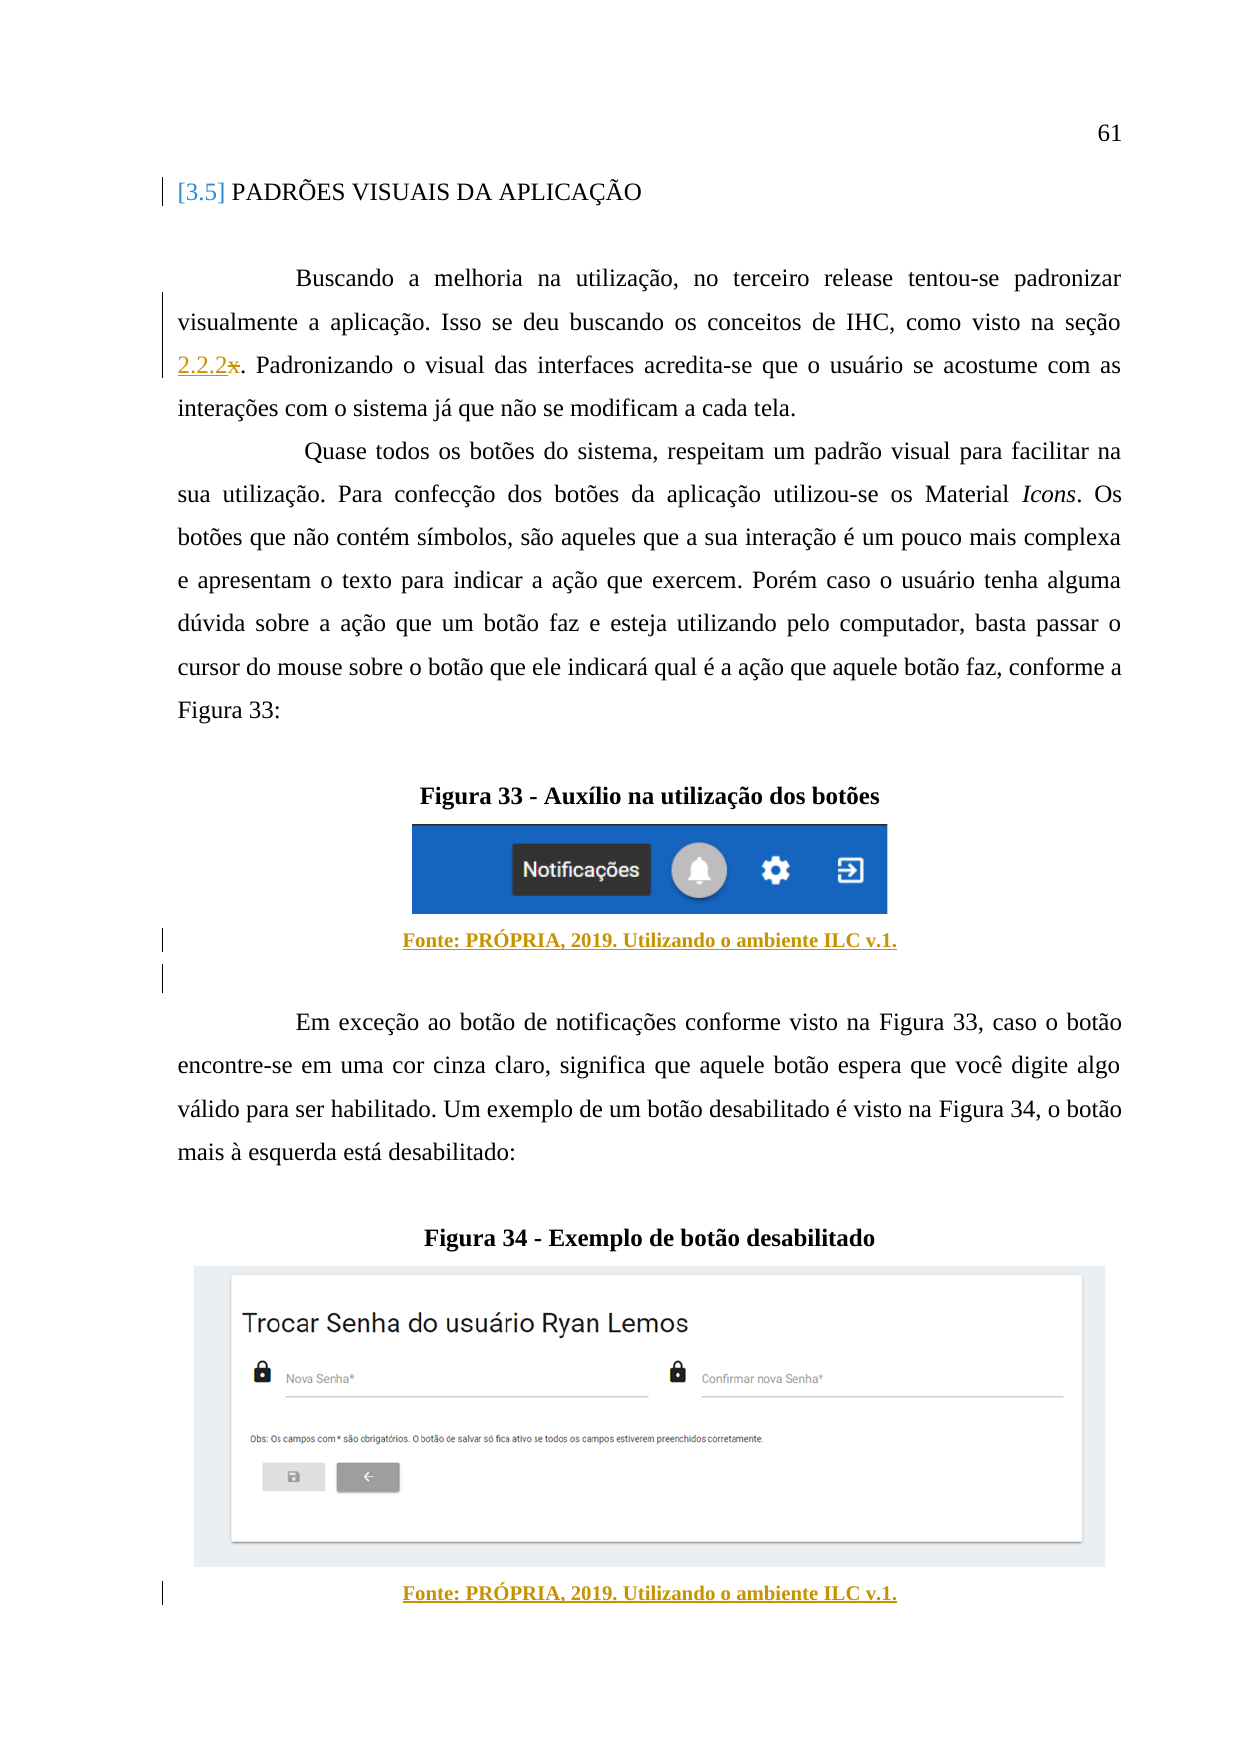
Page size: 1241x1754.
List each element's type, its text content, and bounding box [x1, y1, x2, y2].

text Buscando a melhoria na utilização, no terceiro release tentou-se padronizar visualmente a aplicação. Isso se deu buscando os conceitos de IHC, como visto na seção. Padronizando o visual das interfaces acredita-se que o usuário se acostume com as interações com o sistema já que não se modificam a cada tela. [177, 263, 1122, 422]
picture [193, 1266, 1106, 1567]
text Quase todos os botões do sistema, respeitam um padrão visual para facilitar na sua utilização. Para confecção dos botões da aplicação utilizou-se os Material Icons. Os botões que não contém símbolos, são aqueles que a sua interação é um pouco mais complexa e apresentam o texto para indicar a ação que exercem. Porém caso o usuário tenha alguma dúvida sobre a ação que um botão faz e esteja utilizando pelo computador, basta passar o cursor do mouse sobre o botão que ele indicará qual é a ação que aquele botão faz, conforme a : [177, 436, 1122, 723]
text Em exceção ao botão de notificações conforme visto na , caso o botão encontre-se em uma cor cinza claro, significa que aquele botão espera que você digite algo válido para ser habilitado. Um exemplo de um botão desabilitado é visto na , o botão mais à esquerda está desabilitado: [177, 1007, 1122, 1166]
subtitle Padrões visuais da aplicação [177, 177, 1122, 206]
picture [412, 824, 888, 914]
